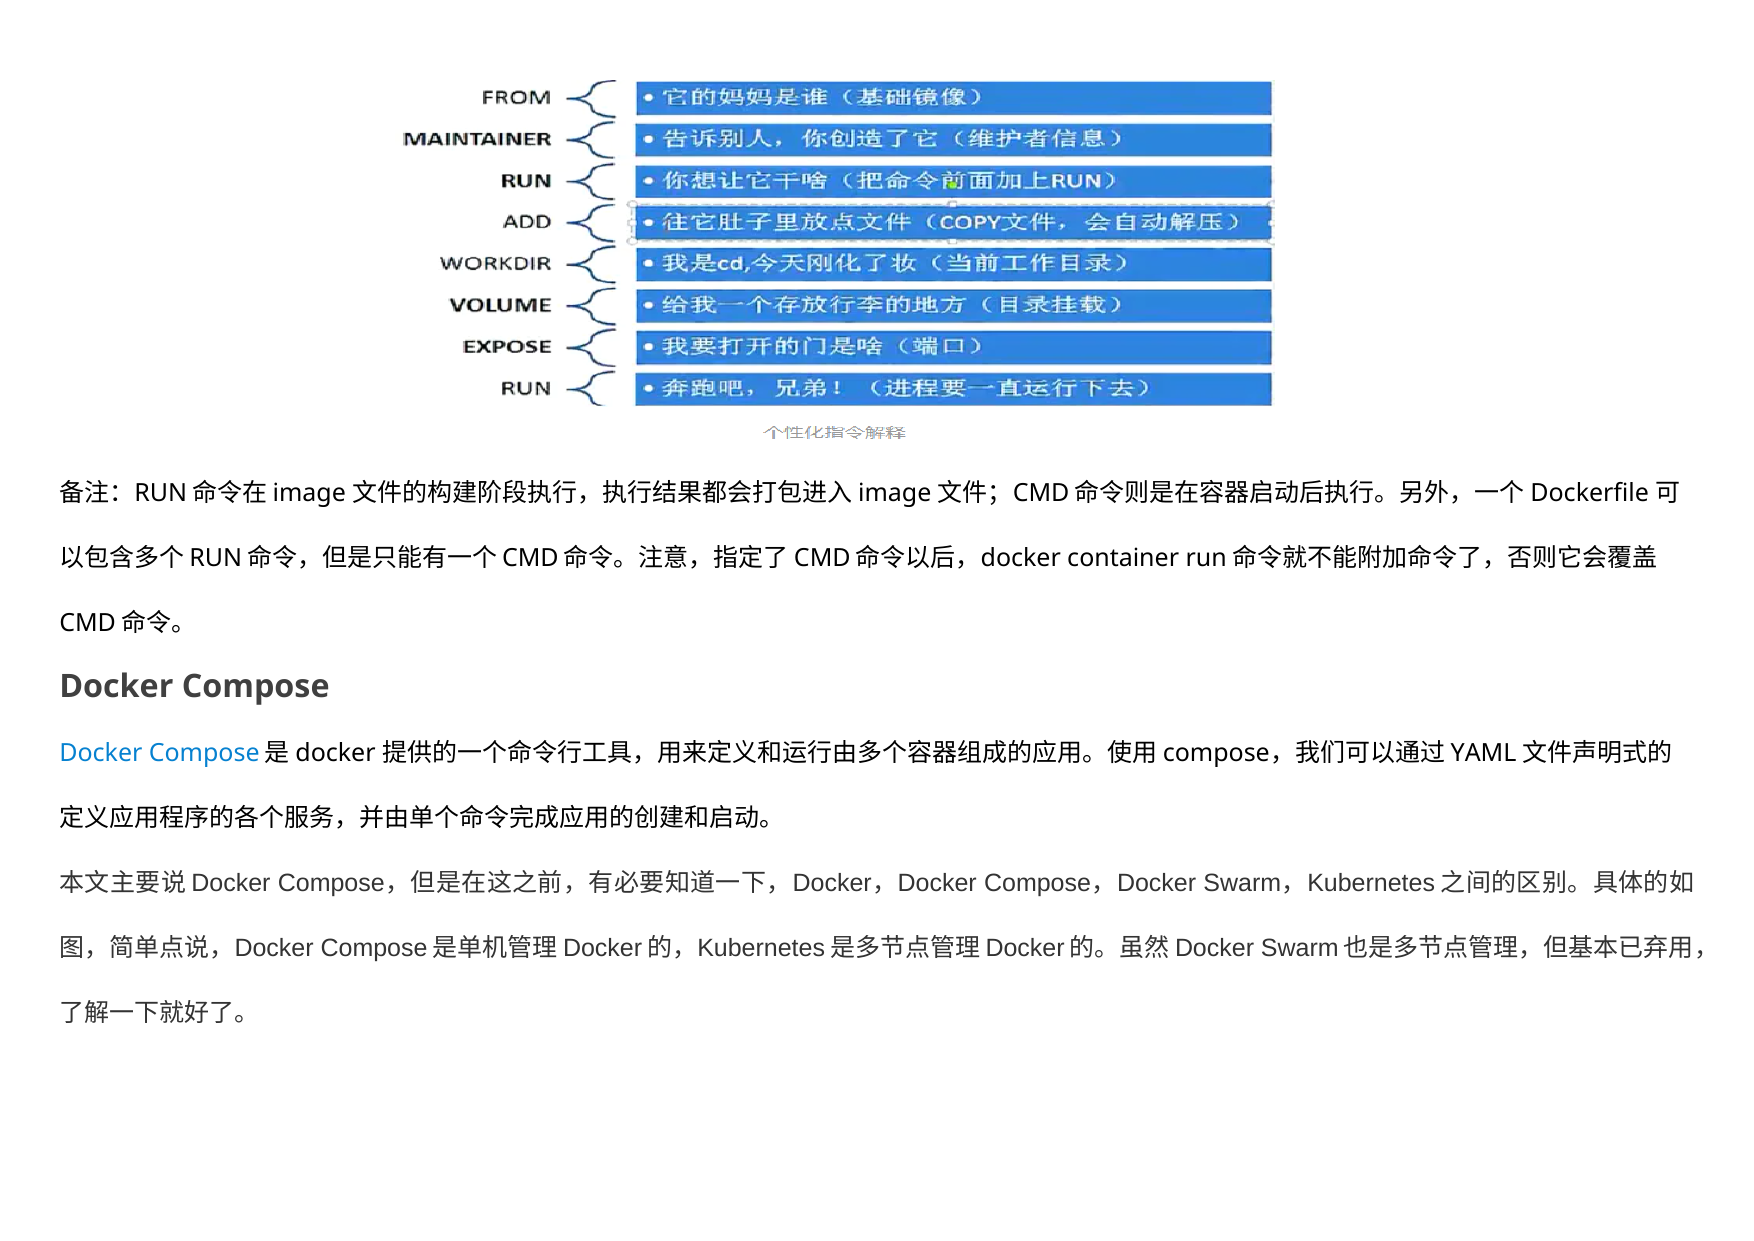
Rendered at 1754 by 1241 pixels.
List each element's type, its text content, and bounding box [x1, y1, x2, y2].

text Docker Compose是 docker 提供的一个命令行工具，用来定义和运行由多个容器组成的应用。使用 compose，我们可以通过 YAML 文件声明式的定义应用程序的各个服务，并由单个命令完成应用的创建和启动。 [59, 718, 1695, 848]
text Docker Compose [59, 653, 1695, 718]
text 本文主要说Docker Compose，但是在这之前，有必要知道一下，Docker，Docker Compose，Docker Swarm，Kubernetes之间的区别。具体的如图，简单点说，Docker Compose是单机管理Docker的，Kubernetes是多节点管理Docker的。虽然Docker Swarm也是多节点管理，但基本已弃用，了解一下就好了。 [59, 848, 1695, 1043]
picture [370, 74, 1334, 451]
text 备注：RUN命令在 image 文件的构建阶段执行，执行结果都会打包进入 image 文件；CMD命令则是在容器启动后执行。另外，一个 Dockerfile 可以包含多个RUN命令，但是只能有一个CMD命令。注意，指定了CMD命令以后，docker container run命令就不能附加命令了，否则它会覆盖CMD命令。 [59, 458, 1695, 653]
